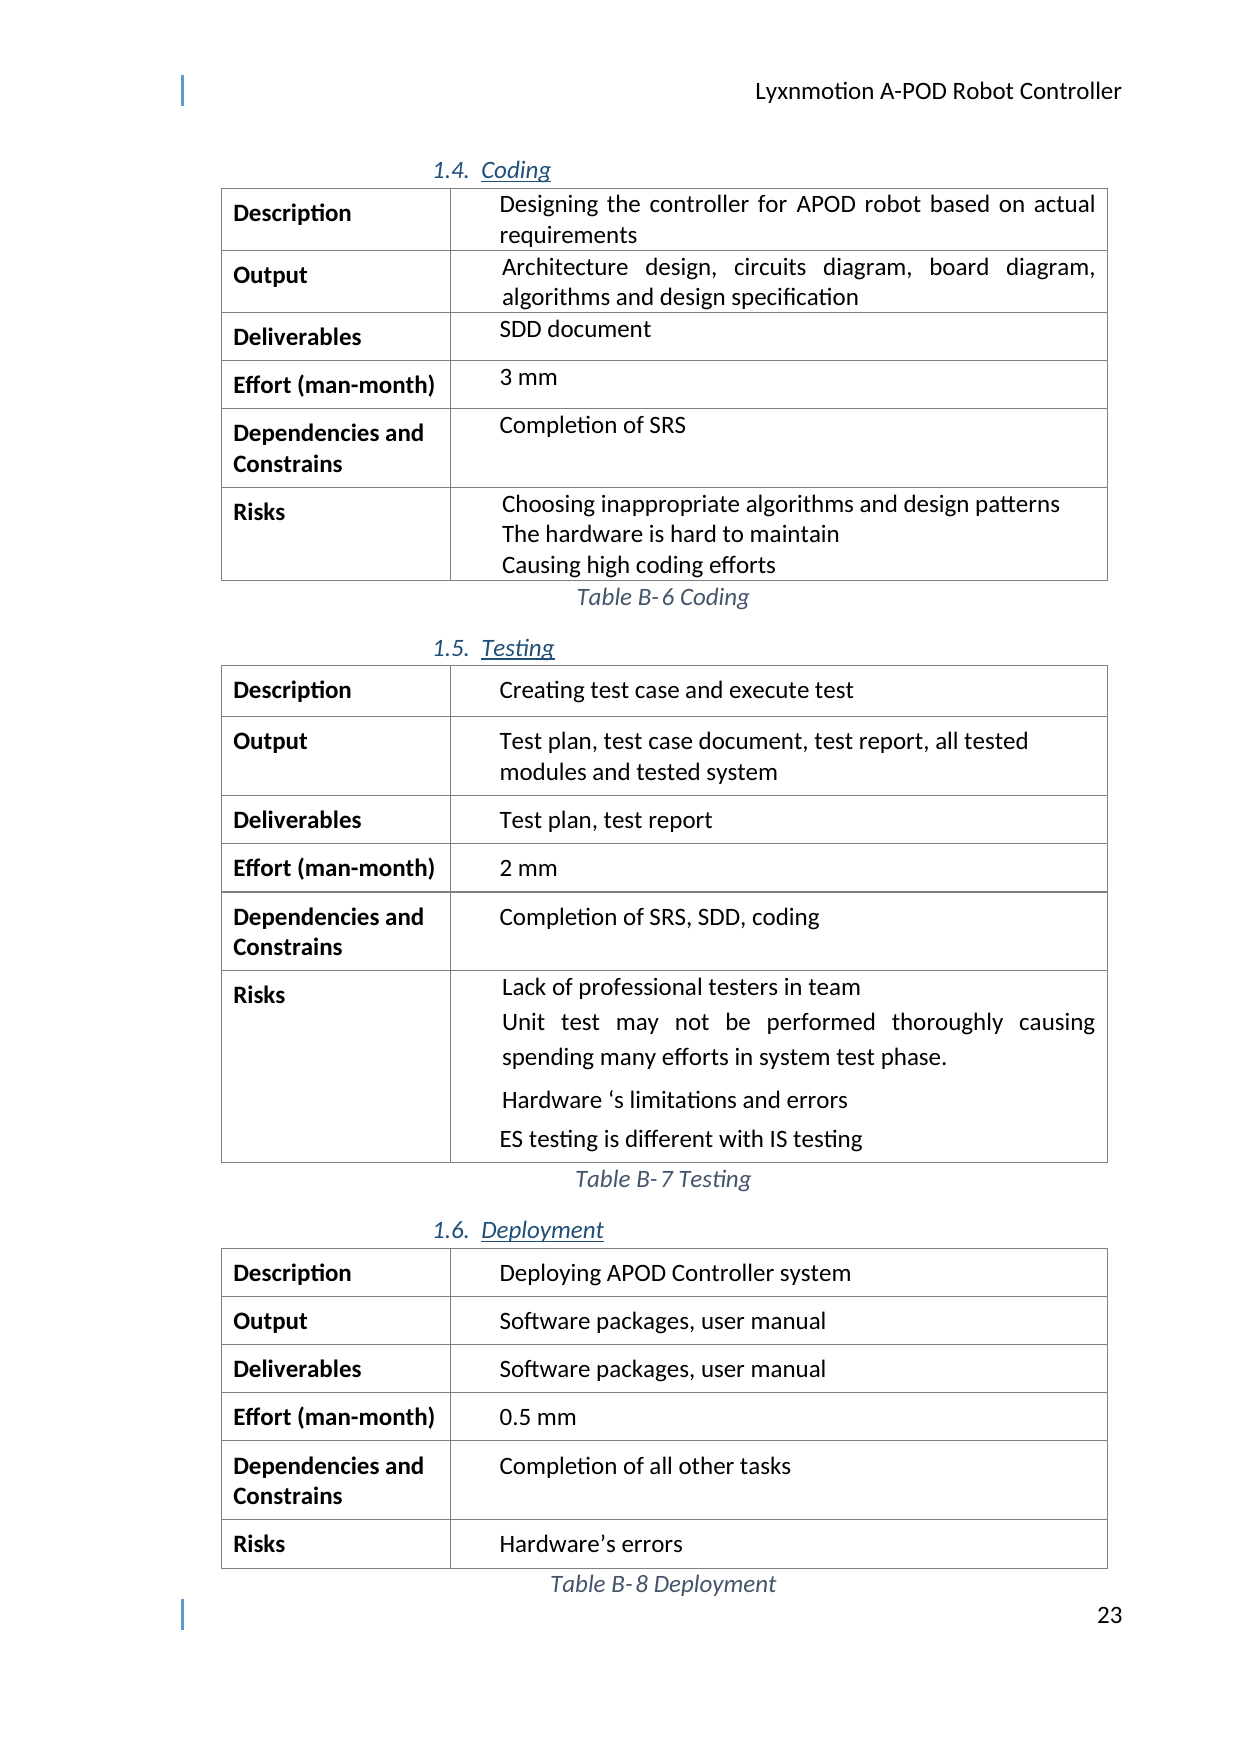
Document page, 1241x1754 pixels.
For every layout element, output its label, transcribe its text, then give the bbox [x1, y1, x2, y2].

table_header Deploying APOD Controller system [451, 1249, 1107, 1296]
table_cell Output [222, 1297, 450, 1344]
table_cell Dependencies and Constrains [222, 1441, 450, 1519]
table_cell Dependencies and Constrains [222, 409, 450, 487]
table_cell Completion of SRS, SDD, coding [451, 893, 1107, 970]
table_header Designing the controller for APOD robot based on actual requirements [451, 189, 1107, 250]
table_cell 2 mm [451, 844, 1107, 891]
table_cell Completion of SRS [451, 409, 1107, 487]
table_cell Deliverables [222, 1345, 450, 1392]
table_cell Test plan, test case document, test report, all tested modules and tested system [451, 717, 1107, 795]
table_cell Test plan, test report [451, 796, 1107, 843]
table_cell Choosing inappropriate algorithms and design patterns The hardware is hard to maintain Causing high coding efforts [451, 488, 1107, 579]
table_cell Output [222, 251, 450, 312]
table_cell Deliverables [222, 796, 450, 843]
table_cell Completion of all other tasks [451, 1441, 1107, 1519]
text Table B-7 Deployment [207, 1568, 1122, 1599]
table_cell Software packages, user manual [451, 1345, 1107, 1392]
table_cell Dependencies and Constrains [222, 893, 450, 970]
table_cell Risks [222, 971, 450, 1162]
table_cell Lack of professional testers in team Unit test may not be performed thoroughly causing spending many efforts in system test phase. Hardware ‘s limitations and errors ES testing is different with IS testing [451, 971, 1107, 1162]
subtitle Testing [432, 632, 1122, 662]
table_header Description [222, 1249, 450, 1296]
table_cell Output [222, 717, 450, 795]
text Table B-5 Coding [207, 581, 1122, 611]
table_cell 3 mm [451, 361, 1107, 408]
table_cell Risks [222, 488, 450, 579]
table_cell Hardware’s errors [451, 1520, 1107, 1567]
text Table B-6 Testing [207, 1163, 1122, 1194]
table_cell Effort (man-month) [222, 361, 450, 408]
table_header Description [222, 189, 450, 250]
subtitle Coding [432, 155, 1122, 185]
table_cell SDD document [451, 313, 1107, 360]
table_header Description [222, 666, 450, 716]
table_cell Effort (man-month) [222, 1393, 450, 1440]
table_header Creating test case and execute test [451, 666, 1107, 716]
table_cell 0.5 mm [451, 1393, 1107, 1440]
table_cell Software packages, user manual [451, 1297, 1107, 1344]
table_cell Risks [222, 1520, 450, 1567]
table_cell Architecture design, circuits diagram, board diagram, algorithms and design specification [451, 251, 1107, 312]
table_cell Effort (man-month) [222, 844, 450, 891]
subtitle Deployment [432, 1214, 1122, 1245]
table_cell Deliverables [222, 313, 450, 360]
